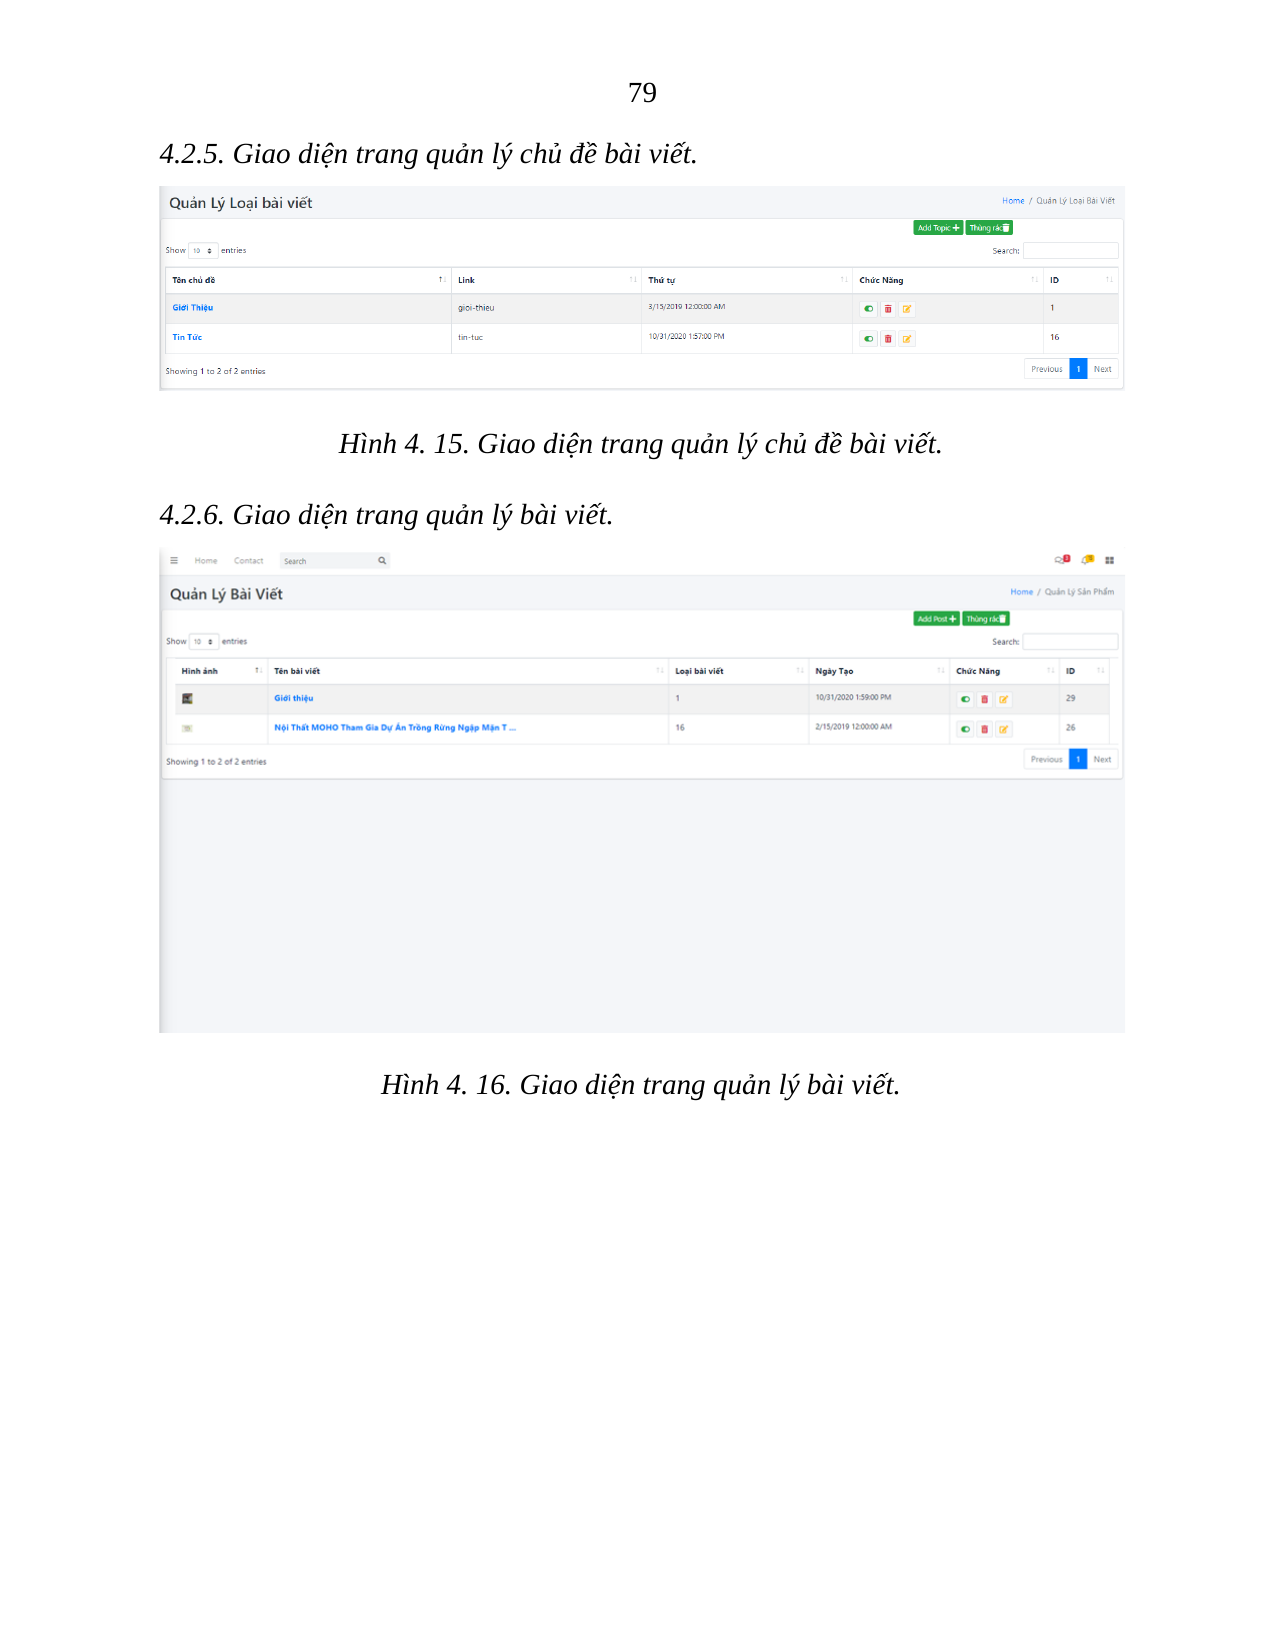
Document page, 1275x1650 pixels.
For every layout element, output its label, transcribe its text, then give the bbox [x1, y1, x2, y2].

picture [159, 186, 1125, 391]
picture [159, 547, 1125, 1033]
subtitle 4.2.6. Giao diện trang quản lý bài viết. [159, 497, 1125, 531]
text Hình 4. 16. Giao diện trang quản lý bài viết. [159, 1067, 1125, 1101]
subtitle 4.2.5. Giao diện trang quản lý chủ đề bài viết. [159, 137, 1125, 170]
text Hình 4. 15. Giao diện trang quản lý chủ đề bài viết. [159, 426, 1125, 459]
